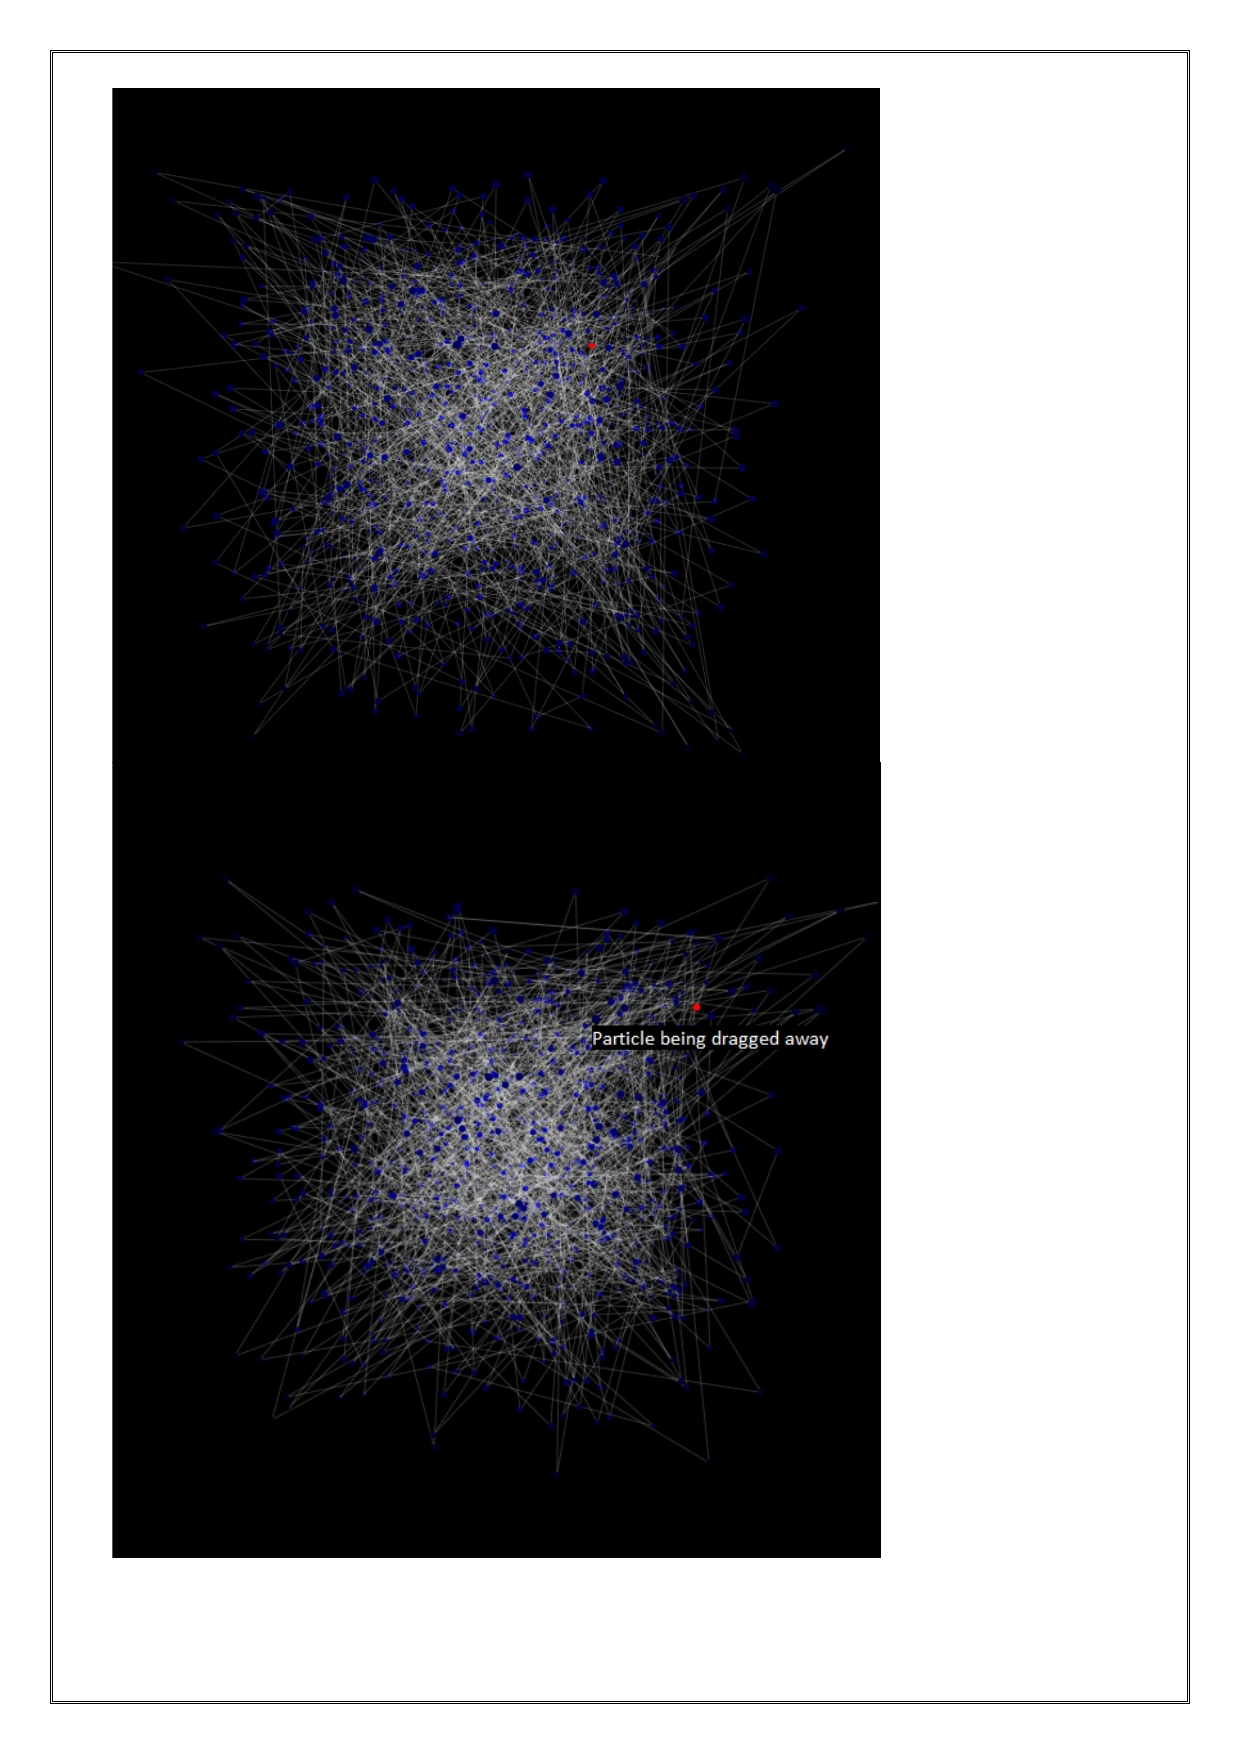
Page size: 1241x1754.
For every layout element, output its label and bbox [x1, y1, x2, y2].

picture [112, 88, 881, 1558]
